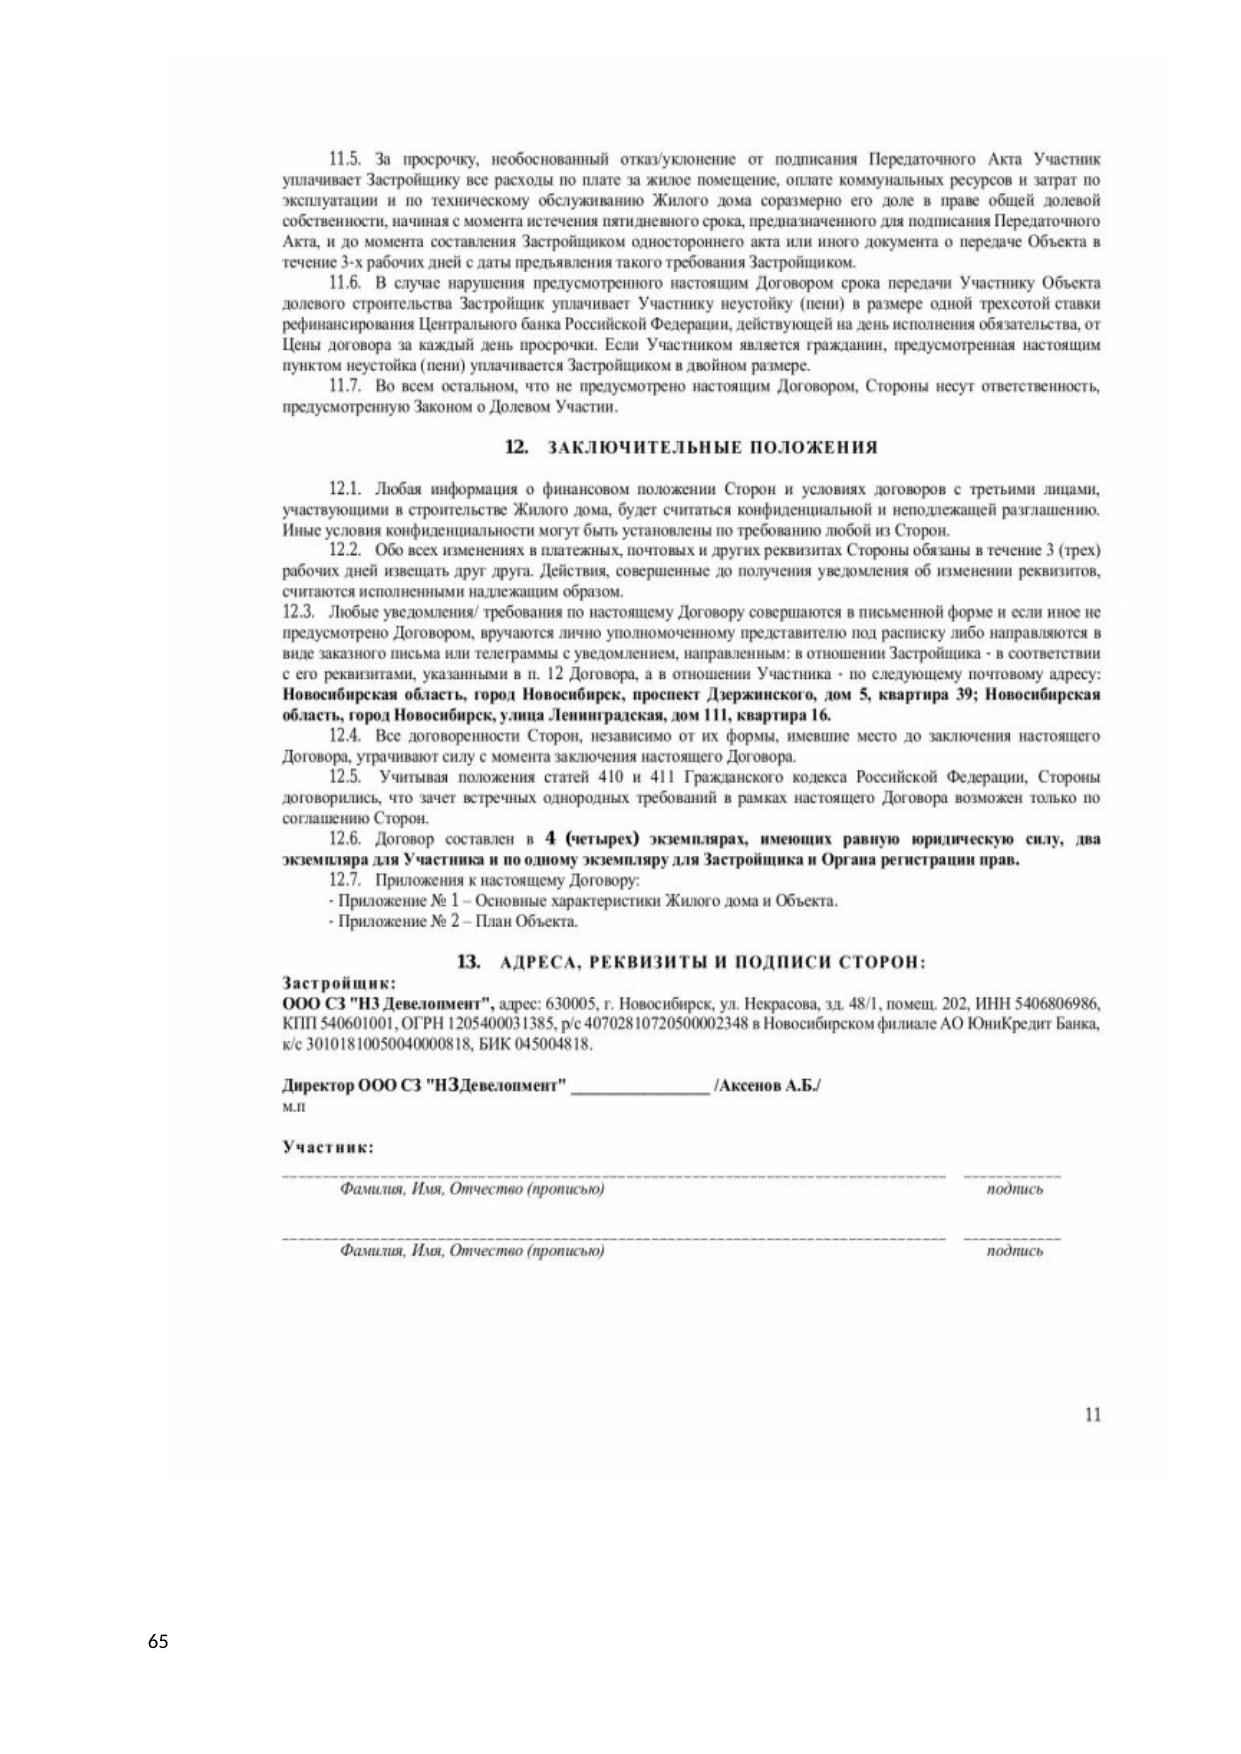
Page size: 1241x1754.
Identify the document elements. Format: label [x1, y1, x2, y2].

picture [166, 59, 1171, 1477]
